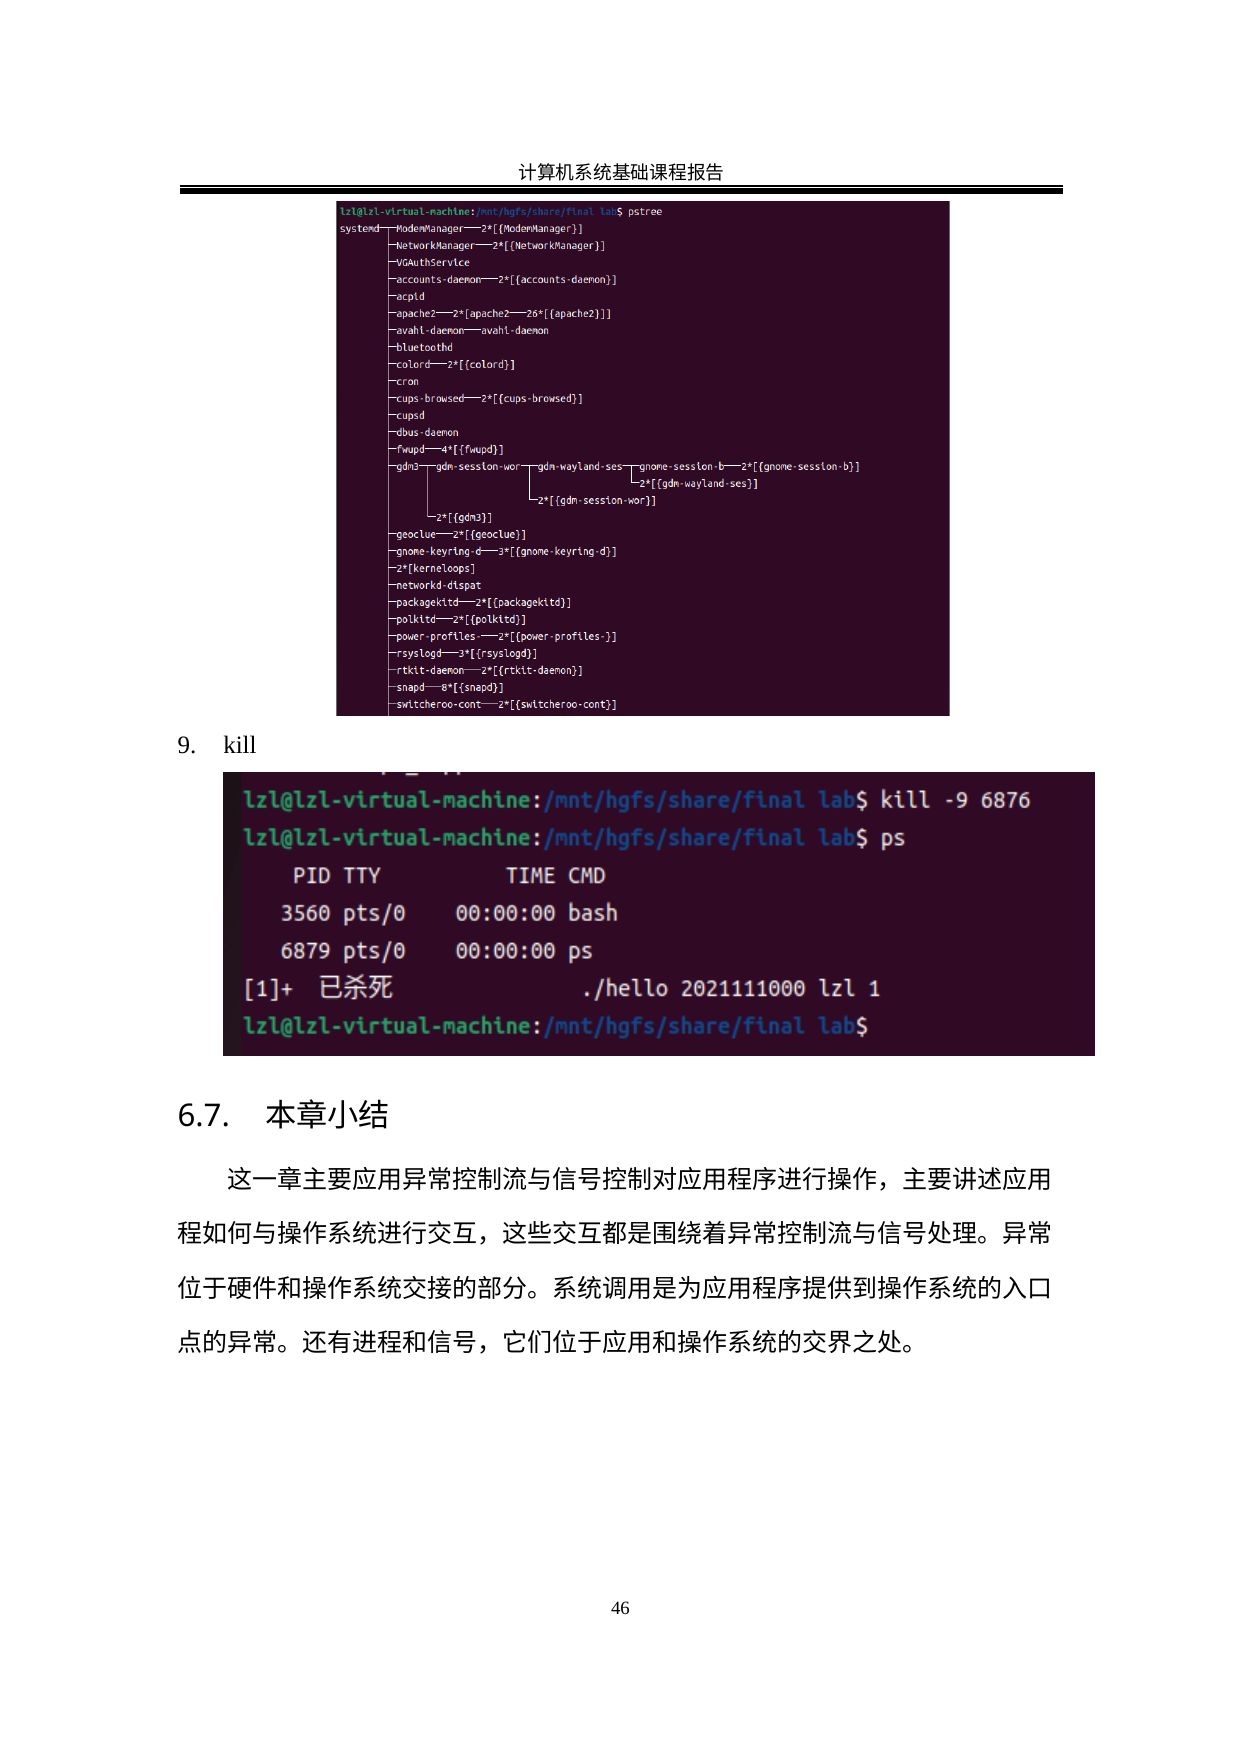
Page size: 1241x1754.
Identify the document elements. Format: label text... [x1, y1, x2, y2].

list kill [177, 730, 1063, 758]
picture [223, 772, 1095, 1056]
text 这一章主要应用异常控制流与信号控制对应用程序进行操作，主要讲述应用程如何与操作系统进行交互，这些交互都是围绕着异常控制流与信号处理。异常位于硬件和操作系统交接的部分。系统调用是为应用程序提供到操作系统的入口点的异常。还有进程和信号，它们位于应用和操作系统的交界之处。 [177, 1159, 1063, 1359]
picture [336, 200, 950, 716]
subtitle 本章小结 [177, 1095, 1063, 1134]
